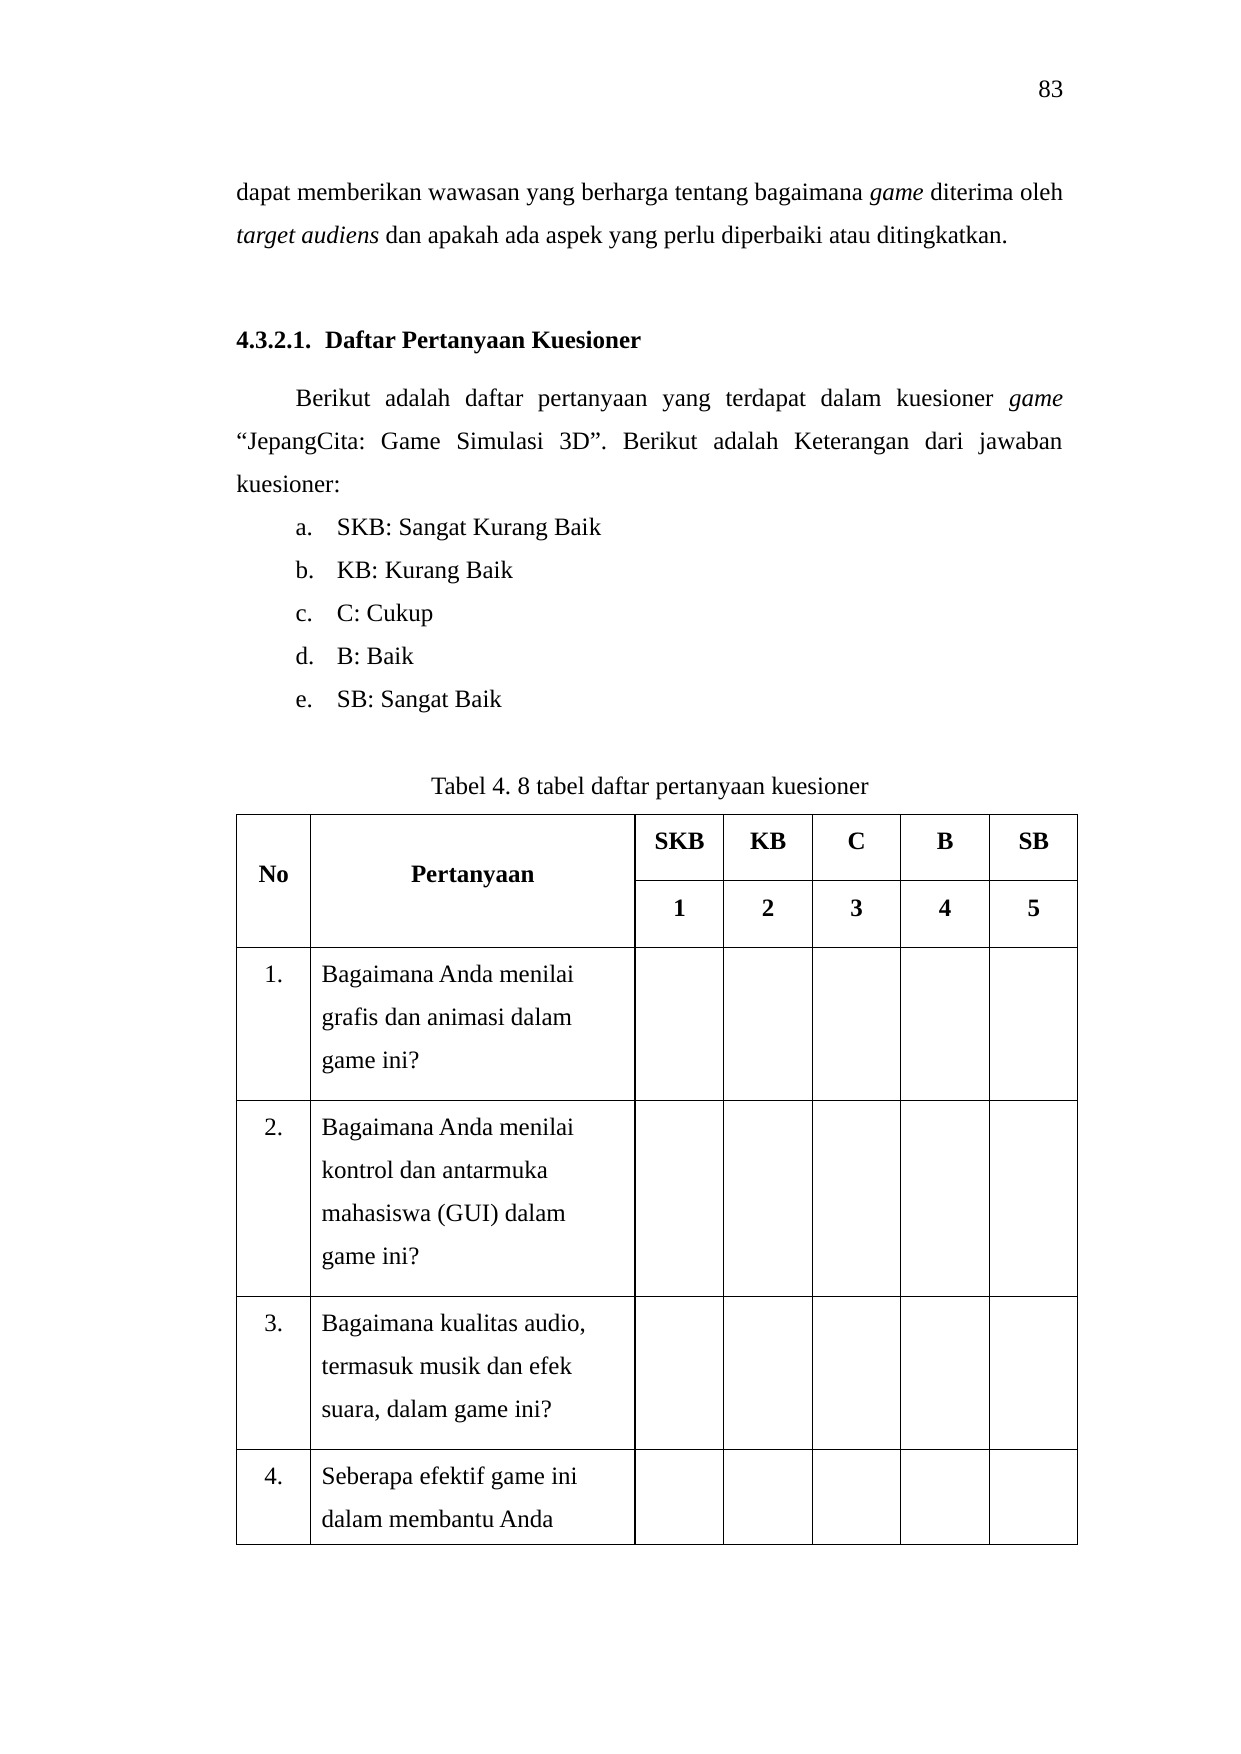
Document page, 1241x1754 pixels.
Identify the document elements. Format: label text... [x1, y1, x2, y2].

table_cell Bagaimana Anda menilai kontrol dan antarmuka mahasiswa (GUI) dalam game ini? [311, 1101, 634, 1296]
table_cell [901, 948, 989, 1100]
table_cell [990, 1297, 1077, 1448]
table_cell [724, 948, 812, 1100]
table_header SKB [636, 815, 723, 880]
list KB: Kurang Baik [295, 555, 1063, 584]
table_cell [724, 1297, 812, 1448]
table_cell [813, 948, 900, 1100]
table_cell Bagaimana Anda menilai grafis dan animasi dalam game ini? [311, 948, 634, 1100]
table_cell [990, 1101, 1077, 1296]
table_cell [813, 1450, 900, 1544]
list SKB: Sangat Kurang Baik [295, 512, 1063, 541]
text Tabel 4. 8 tabel daftar pertanyaan kuesioner [236, 771, 1063, 799]
table_cell 1 [636, 881, 723, 947]
table_cell [990, 948, 1077, 1100]
list C: Cukup [295, 598, 1063, 627]
subtitle Daftar Pertanyaan Kuesioner [236, 325, 1063, 354]
table_cell [636, 1101, 723, 1296]
table_cell 5 [990, 881, 1077, 947]
table_cell 2 [724, 881, 812, 947]
table_cell [636, 948, 723, 1100]
list B: Baik [295, 641, 1063, 670]
table_cell 1. [237, 948, 310, 1100]
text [236, 177, 1063, 249]
table_cell 3. [237, 1297, 310, 1448]
table_header KB [724, 815, 812, 880]
table_cell [636, 1297, 723, 1448]
table_cell [813, 1297, 900, 1448]
table_header No [237, 815, 310, 947]
table_cell Bagaimana kualitas audio, termasuk musik dan efek suara, dalam game ini? [311, 1297, 634, 1448]
table_cell [636, 1450, 723, 1544]
table_cell [724, 1450, 812, 1544]
table_cell 4. [237, 1450, 310, 1544]
table_cell [990, 1450, 1077, 1544]
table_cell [311, 1450, 634, 1544]
table_cell [724, 1101, 812, 1296]
table_header B [901, 815, 989, 880]
table_cell 3 [813, 881, 900, 947]
list SB: Sangat Baik [295, 684, 1063, 713]
table_cell 2. [237, 1101, 310, 1296]
table_header Pertanyaan [311, 815, 634, 947]
table_cell [901, 1297, 989, 1448]
table_cell [901, 1101, 989, 1296]
table_header C [813, 815, 900, 880]
text Berikut adalah daftar pertanyaan yang terdapat dalam kuesioner game “JepangCita: Game Simulasi 3D”. Berikut adalah Keterangan dari jawaban kuesioner: [236, 383, 1063, 498]
table_cell [901, 1450, 989, 1544]
table_cell 4 [901, 881, 989, 947]
table_cell [813, 1101, 900, 1296]
table_header SB [990, 815, 1077, 880]
